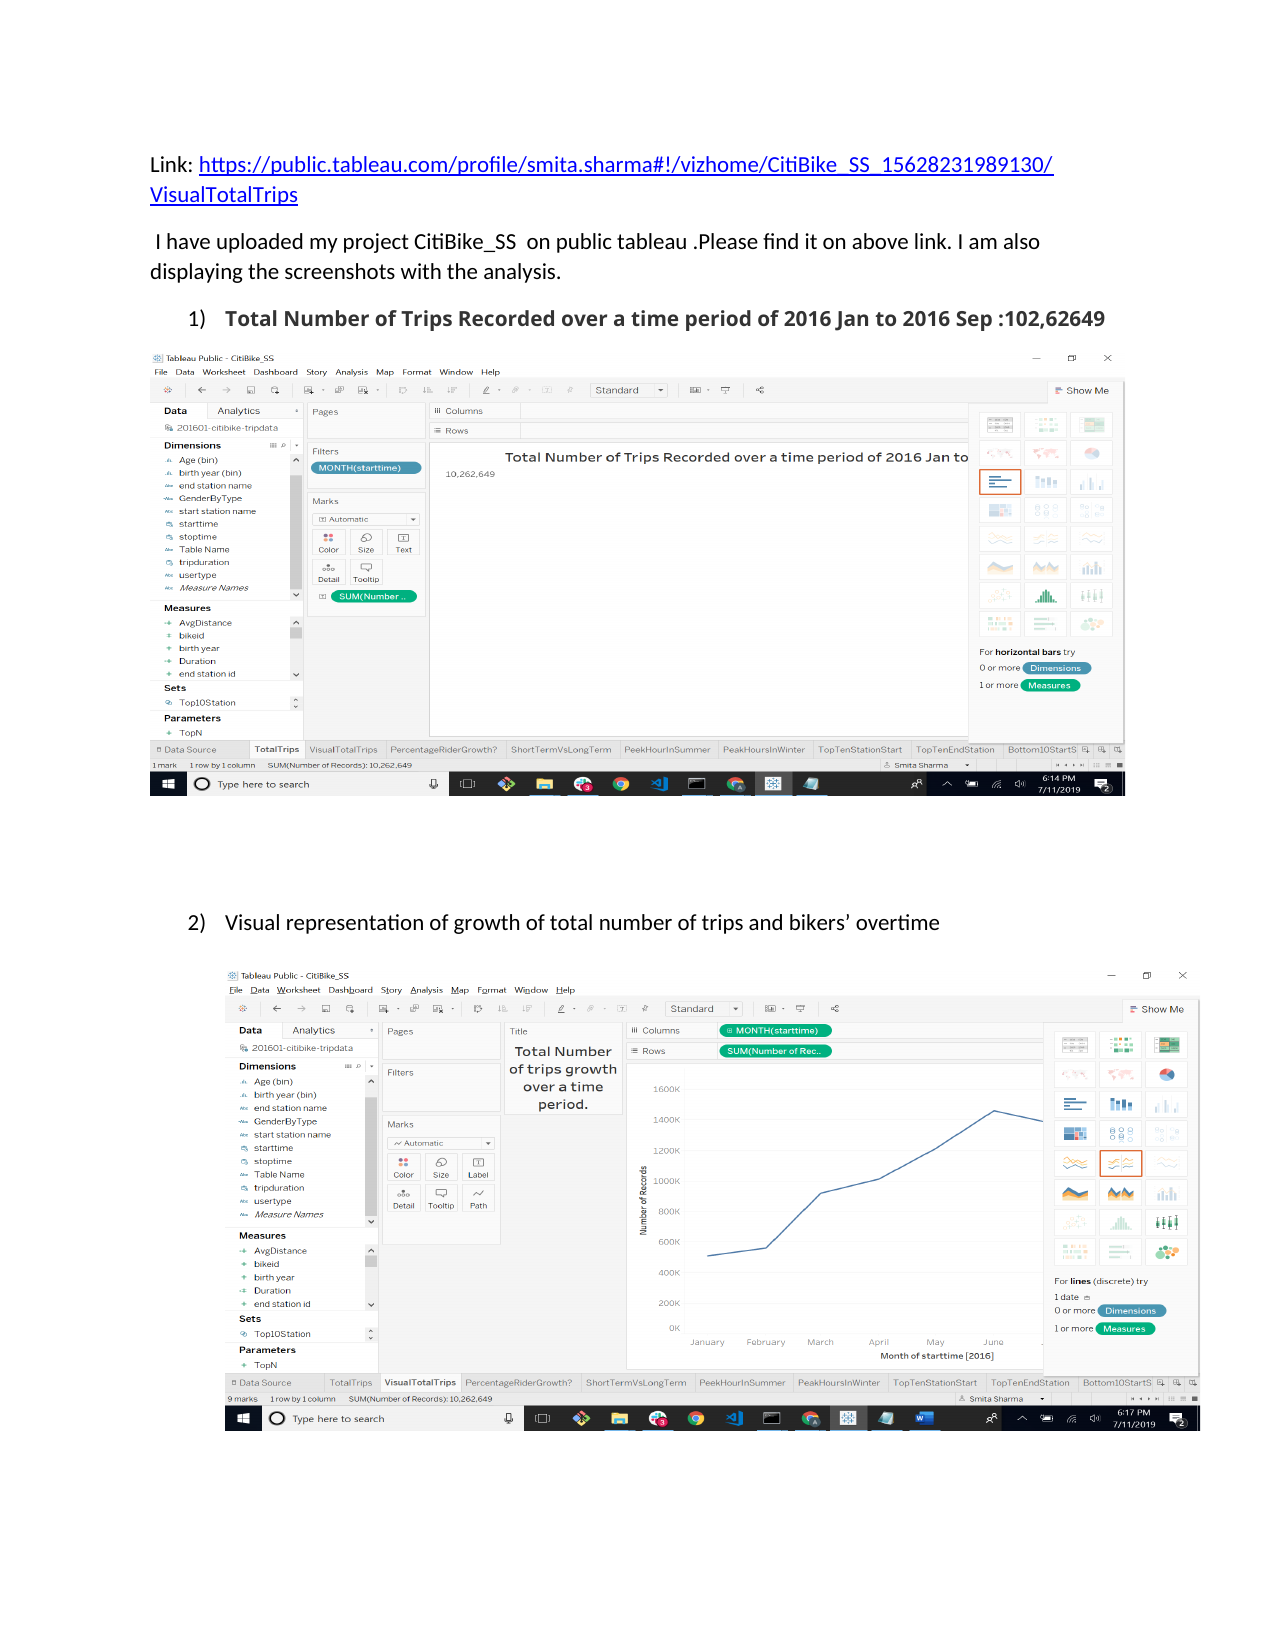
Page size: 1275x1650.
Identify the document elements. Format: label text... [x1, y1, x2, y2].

picture [150, 351, 1125, 796]
list Total Number of Trips Recorded over a time period of 2016 Jan to 2016 Sep :102,62649 [187, 304, 1125, 333]
list Visual representation of growth of total number of trips and bikers’ overtime [187, 908, 1125, 936]
text Link: https://public.tableau.com/profile/smita.sharma#!/vizhome/CitiBike_SS_15628231989130/VisualTotalTrips [150, 150, 1125, 208]
picture [225, 968, 1200, 1431]
text I have uploaded my project CitiBike_SS on public tableau .Please find it on above link. I am also displaying the screenshots with the analysis. [150, 227, 1125, 285]
